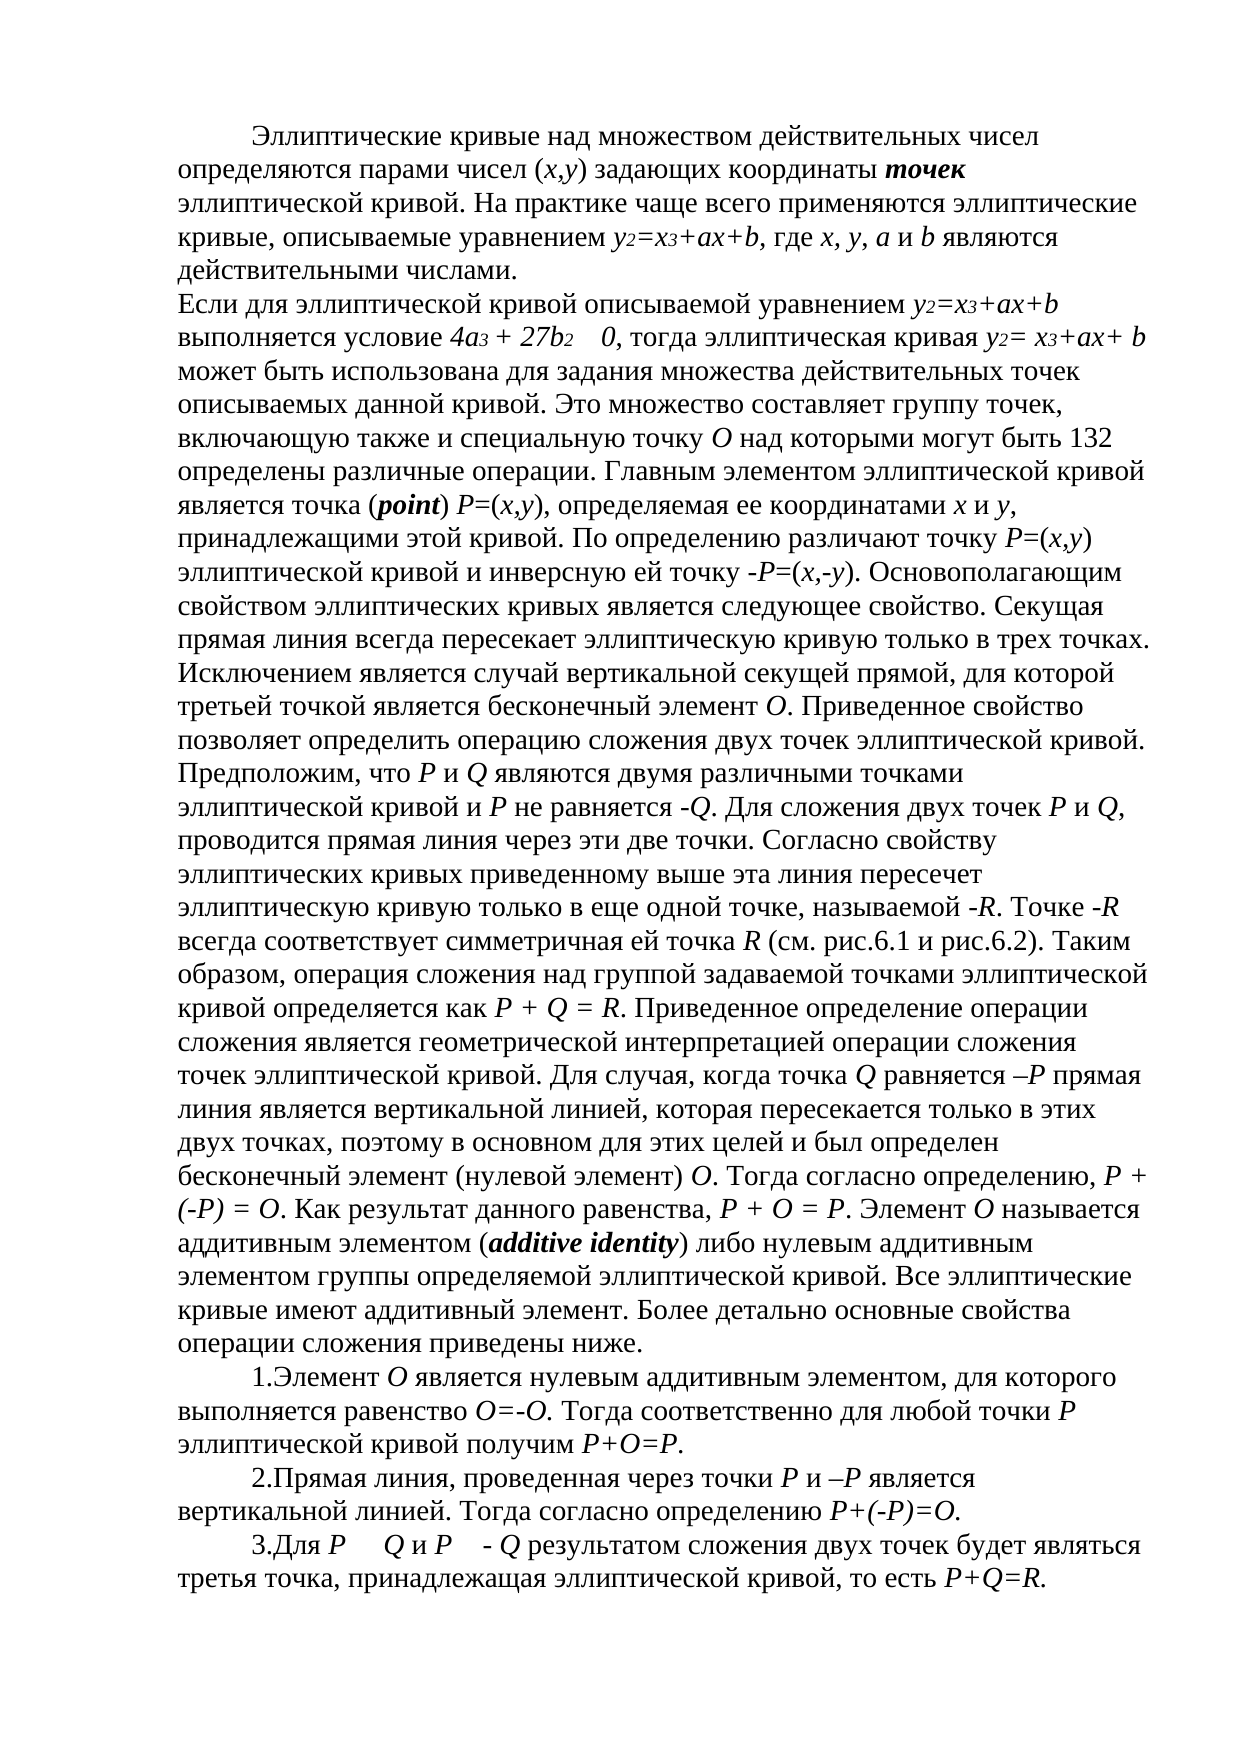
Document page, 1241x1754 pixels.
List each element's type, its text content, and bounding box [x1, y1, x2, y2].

text 3.Для P  Q и P - Q результатом сложения двух точек будет являться третья точка, принадлежащая эллиптической кривой, то есть P+Q=R. [177, 1527, 1152, 1594]
text Эллиптические кривые над множеством действительных чисел определяются парами чисел (x,y) задающих координаты точек эллиптической кривой. На практике чаще всего применяются эллиптические кривые, описываемые уравнением y2=x3+ax+b, где x, y, a и b являются действительными числами. [177, 118, 1152, 286]
text 1.Элемент O является нулевым аддитивным элементом, для которого выполняется равенство O=-O. Тогда соответственно для любой точки P эллиптической кривой получим P+O=P. 2.Прямая линия, проведенная через точки P и –P является вертикальной линией. Тогда согласно определению P+(-P)=O. [177, 1359, 1152, 1527]
text Если для эллиптической кривой описываемой уравнением y2=x3+ax+b выполняется условие 4a3 + 27b2 0, тогда эллиптическая кривая y2= x3+ax+ b может быть использована для задания множества действительных точек описываемых данной кривой. Это множество составляет группу точек, включающую также и специальную точку O над которыми могут быть 132 определены различные операции. Главным элементом эллиптической кривой является точка (point) P=(x,y), определяемая ее координатами x и y, принадлежащими этой кривой. По определению различают точку P=(x,y) эллиптической кривой и инверсную ей точку -P=(x,-y). Основополагающим свойством эллиптических кривых является следующее свойство. Секущая прямая линия всегда пересекает эллиптическую кривую только в трех точках. Исключением является случай вертикальной секущей прямой, для которой третьей точкой является бесконечный элемент O. Приведенное свойство позволяет определить операцию сложения двух точек эллиптической кривой. Предположим, что P и Q являются двумя различными точками эллиптической кривой и P не равняется -Q. Для сложения двух точек P и Q, проводится прямая линия через эти две точки. Согласно свойству эллиптических кривых приведенному выше эта линия пересечет эллиптическую кривую только в еще одной точке, называемой -R. Точке -R всегда соответствует симметричная ей точка R (см. рис.6.1 и рис.6.2). Таким образом, операция сложения над группой задаваемой точками эллиптической кривой определяется как P + Q = R. Приведенное определение операции сложения является геометрической интерпретацией операции сложения точек эллиптической кривой. Для случая, когда точка Q равняется –P прямая линия является вертикальной линией, которая пересекается только в этих двух точках, поэтому в основном для этих целей и был определен бесконечный элемент (нулевой элемент) O. Тогда согласно определению, P + (-P) = O. Как результат данного равенства, P + O = P. Элемент O называется аддитивным элементом (additive identity) либо нулевым аддитивным элементом группы определяемой эллиптической кривой. Все эллиптические кривые имеют аддитивный элемент. Более детально основные свойства операции сложения приведены ниже. [177, 286, 1152, 1359]
